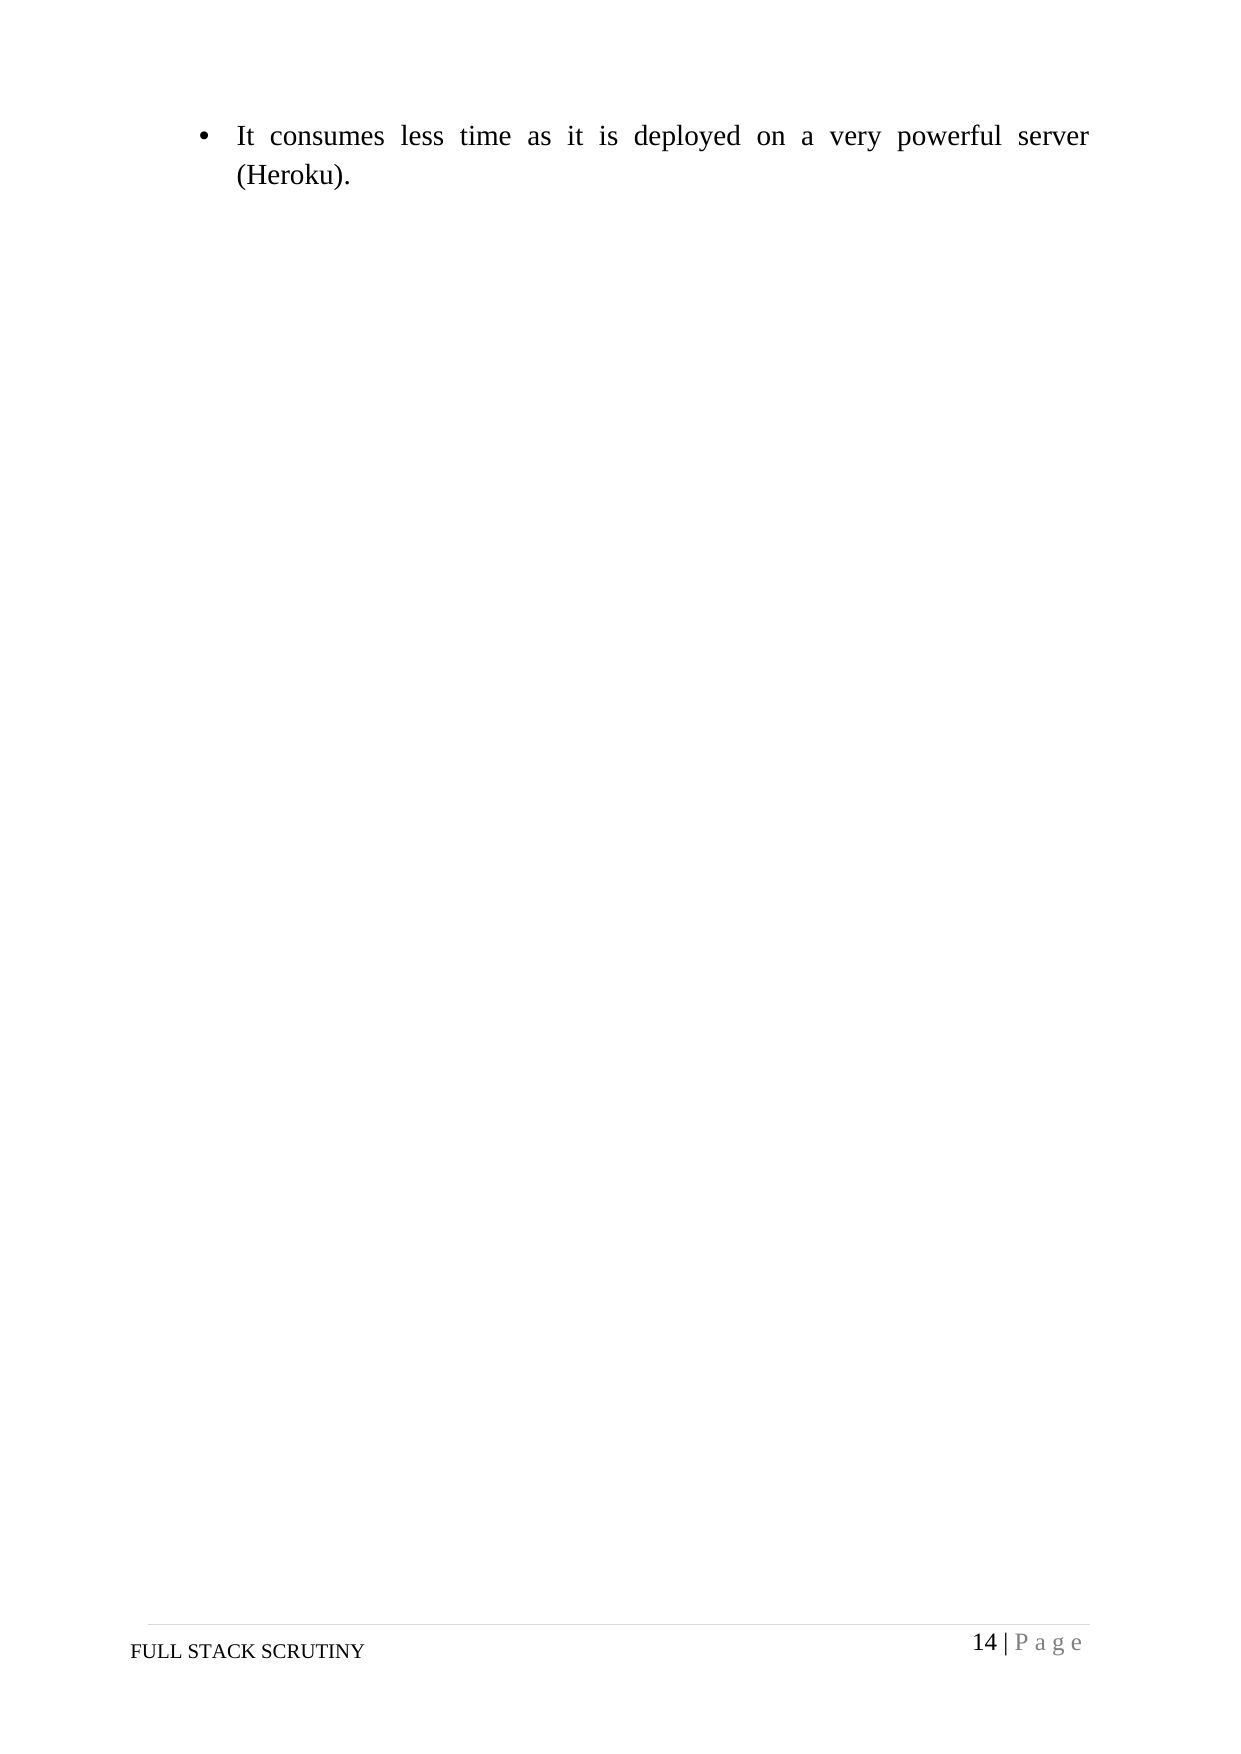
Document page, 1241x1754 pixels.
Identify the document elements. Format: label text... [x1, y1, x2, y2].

list It consumes less time as it is deployed on a very powerful server (Heroku). [199, 118, 1090, 190]
